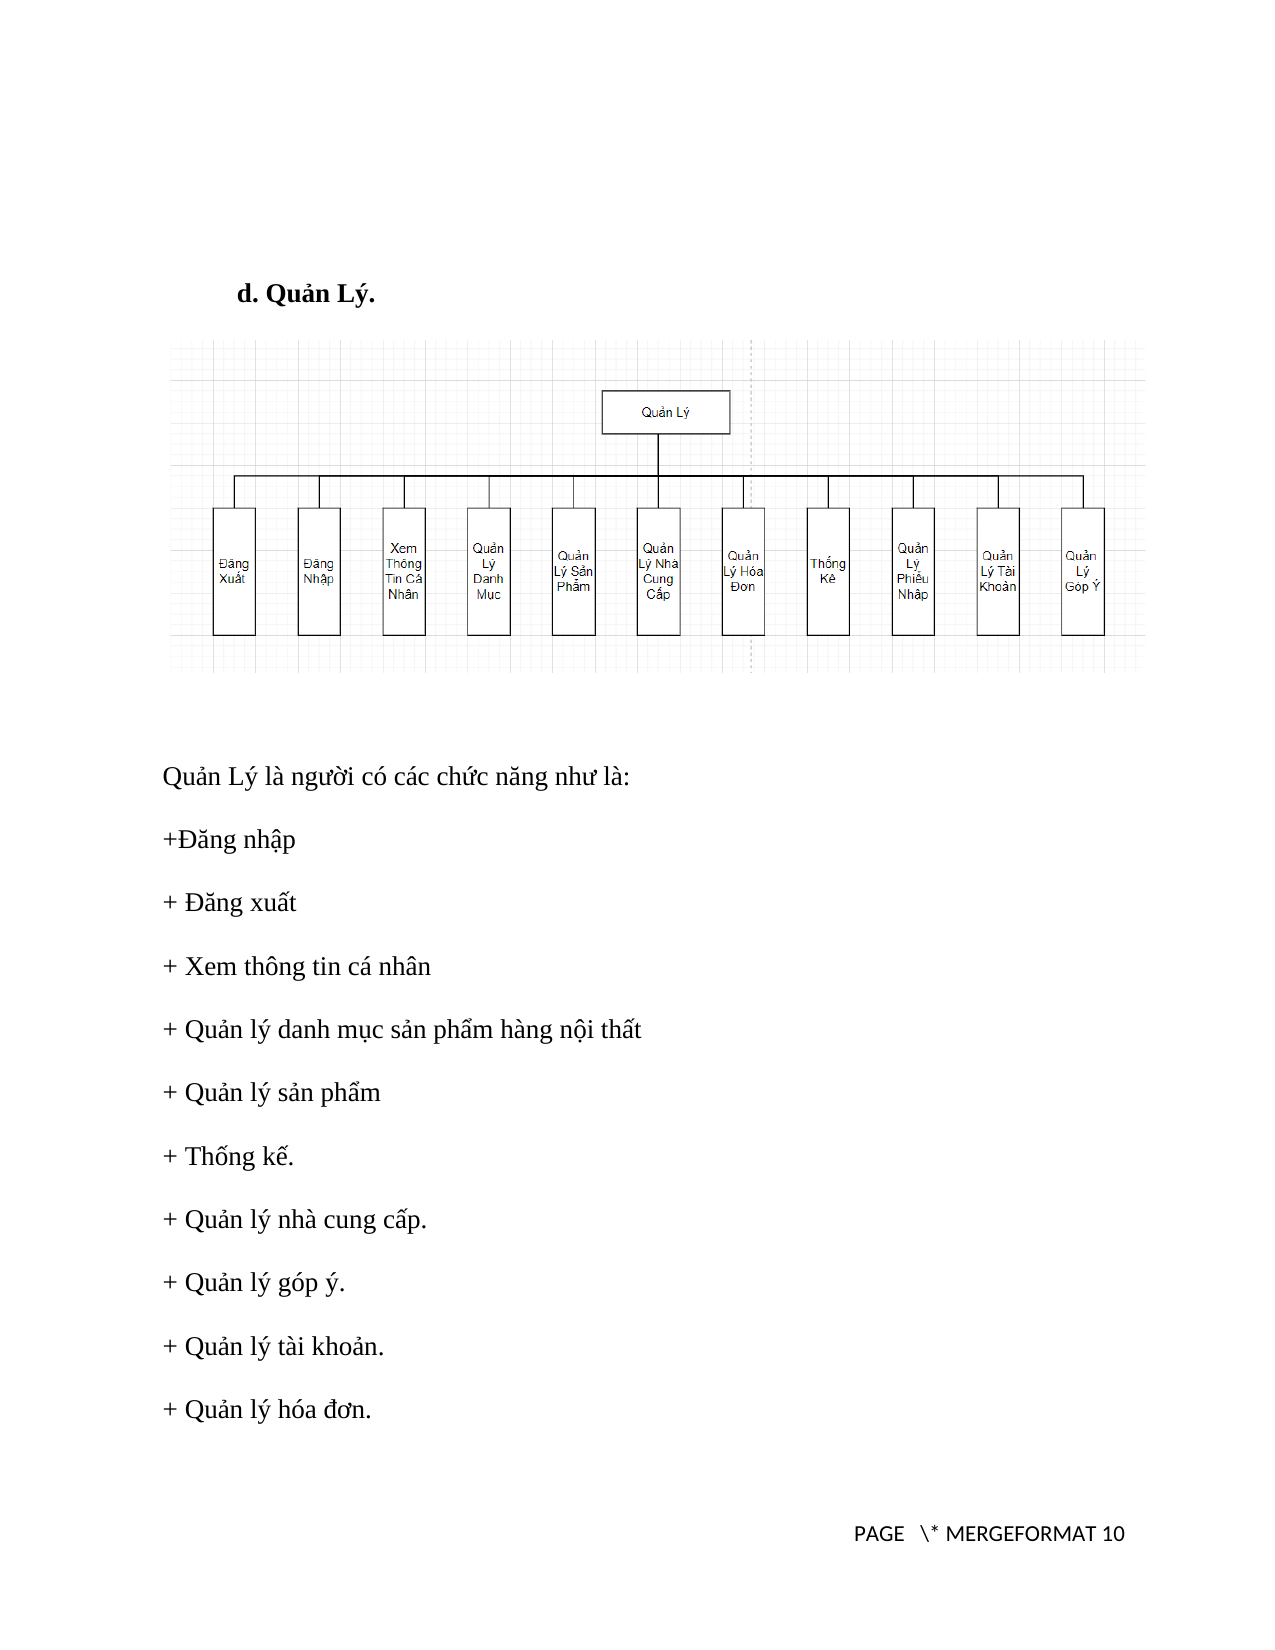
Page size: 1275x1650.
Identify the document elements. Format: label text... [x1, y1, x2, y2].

text +Đăng nhập [162, 823, 1125, 854]
text + Quản lý tài khoản. [162, 1330, 1125, 1361]
text + Thống kế. [162, 1140, 1125, 1171]
text + Quản lý nhà cung cấp. [162, 1203, 1125, 1234]
text + Đăng xuất [162, 886, 1125, 918]
text + Quản lý sản phẩm [162, 1076, 1125, 1108]
text Quản Lý là người có các chức năng như là: [162, 760, 1125, 791]
text d. Quản Lý. [162, 277, 1125, 308]
text + Quản lý danh mục sản phẩm hàng nội thất [162, 1013, 1125, 1044]
text + Xem thông tin cá nhân [162, 950, 1125, 981]
text + Quản lý hóa đơn. [162, 1393, 1125, 1424]
picture [170, 340, 1146, 673]
text + Quản lý góp ý. [162, 1266, 1125, 1298]
